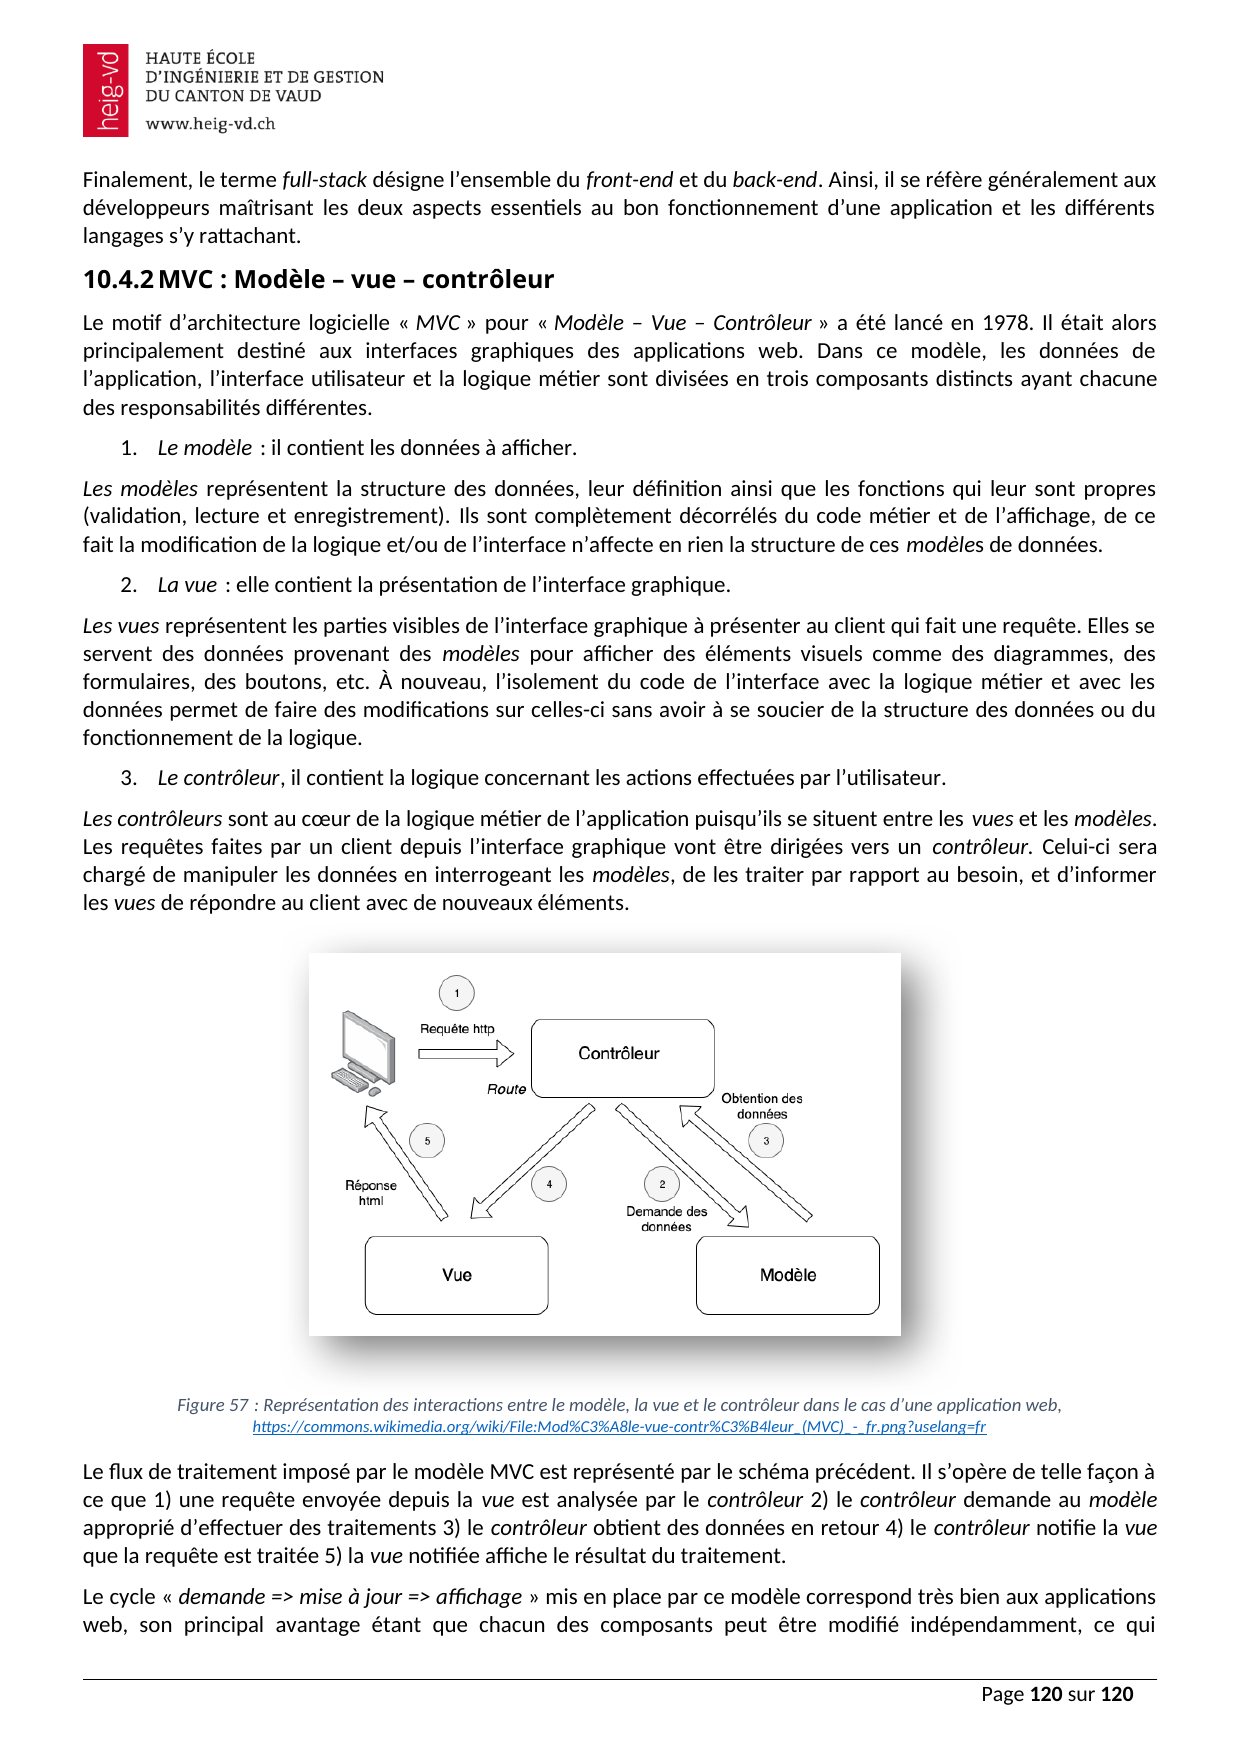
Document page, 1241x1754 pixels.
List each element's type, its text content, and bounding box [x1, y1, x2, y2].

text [83, 1582, 1157, 1638]
text Les contrôleurs sont au cœur de la logique métier de l’application puisqu’ils se situent entre les vues et les modèles. Les requêtes faites par un client depuis l’interface graphique vont être dirigées vers un contrôleur. Celui-ci sera chargé de manipuler les données en interrogeant les modèles, de les traiter par rapport au besoin, et d’informer les vues de répondre au client avec de nouveaux éléments. [83, 804, 1157, 916]
list La vue : elle contient la présentation de l’interface graphique. [120, 570, 1157, 598]
text Les vues représentent les parties visibles de l’interface graphique à présenter au client qui fait une requête. Elles se servent des données provenant des modèles pour afficher des éléments visuels comme des diagrammes, des formulaires, des boutons, etc. À nouveau, l’isolement du code de l’interface avec la logique métier et avec les données permet de faire des modifications sur celles-ci sans avoir à se soucier de la structure des données ou du fonctionnement de la logique. [83, 611, 1157, 751]
list Le contrôleur, il contient la logique concernant les actions effectuées par l’utilisateur. [120, 763, 1157, 791]
picture [83, 44, 384, 137]
subtitle MVC : Modèle – vue – contrôleur [83, 262, 1157, 296]
list Le modèle : il contient les données à afficher. [120, 433, 1157, 461]
text Figure 57 : Représentation des interactions entre le modèle, la vue et le contrôleur dans le cas d’une application web, https://commons.wikimedia.org/wiki/File:Mod%C3%A8le-vue-contr%C3%B4leur_(MVC)_-_fr.png?uselang=fr [83, 1393, 1157, 1436]
text Le motif d’architecture logicielle « MVC » pour « Modèle – Vue – Contrôleur » a été lancé en 1978. Il était alors principalement destiné aux interfaces graphiques des applications web. Dans ce modèle, les données de l’application, l’interface utilisateur et la logique métier sont divisées en trois composants distincts ayant chacune des responsabilités différentes. [83, 308, 1157, 421]
text Les modèles représentent la structure des données, leur définition ainsi que les fonctions qui leur sont propres (validation, lecture et enregistrement). Ils sont complètement décorrélés du code métier et de l’affichage, de ce fait la modification de la logique et/ou de l’interface n’affecte en rien la structure de ces modèles de données. [83, 474, 1157, 558]
picture [309, 953, 901, 1336]
text Le flux de traitement imposé par le modèle MVC est représenté par le schéma précédent. Il s’opère de telle façon à ce que 1) une requête envoyée depuis la vue est analysée par le contrôleur 2) le contrôleur demande au modèle approprié d’effectuer des traitements 3) le contrôleur obtient des données en retour 4) le contrôleur notifie la vue que la requête est traitée 5) la vue notifiée affiche le résultat du traitement. [83, 1457, 1157, 1569]
text Finalement, le terme full-stack désigne l’ensemble du front-end et du back-end. Ainsi, il se réfère généralement aux développeurs maîtrisant les deux aspects essentiels au bon fonctionnement d’une application et les différents langages s’y rattachant. [83, 165, 1157, 249]
